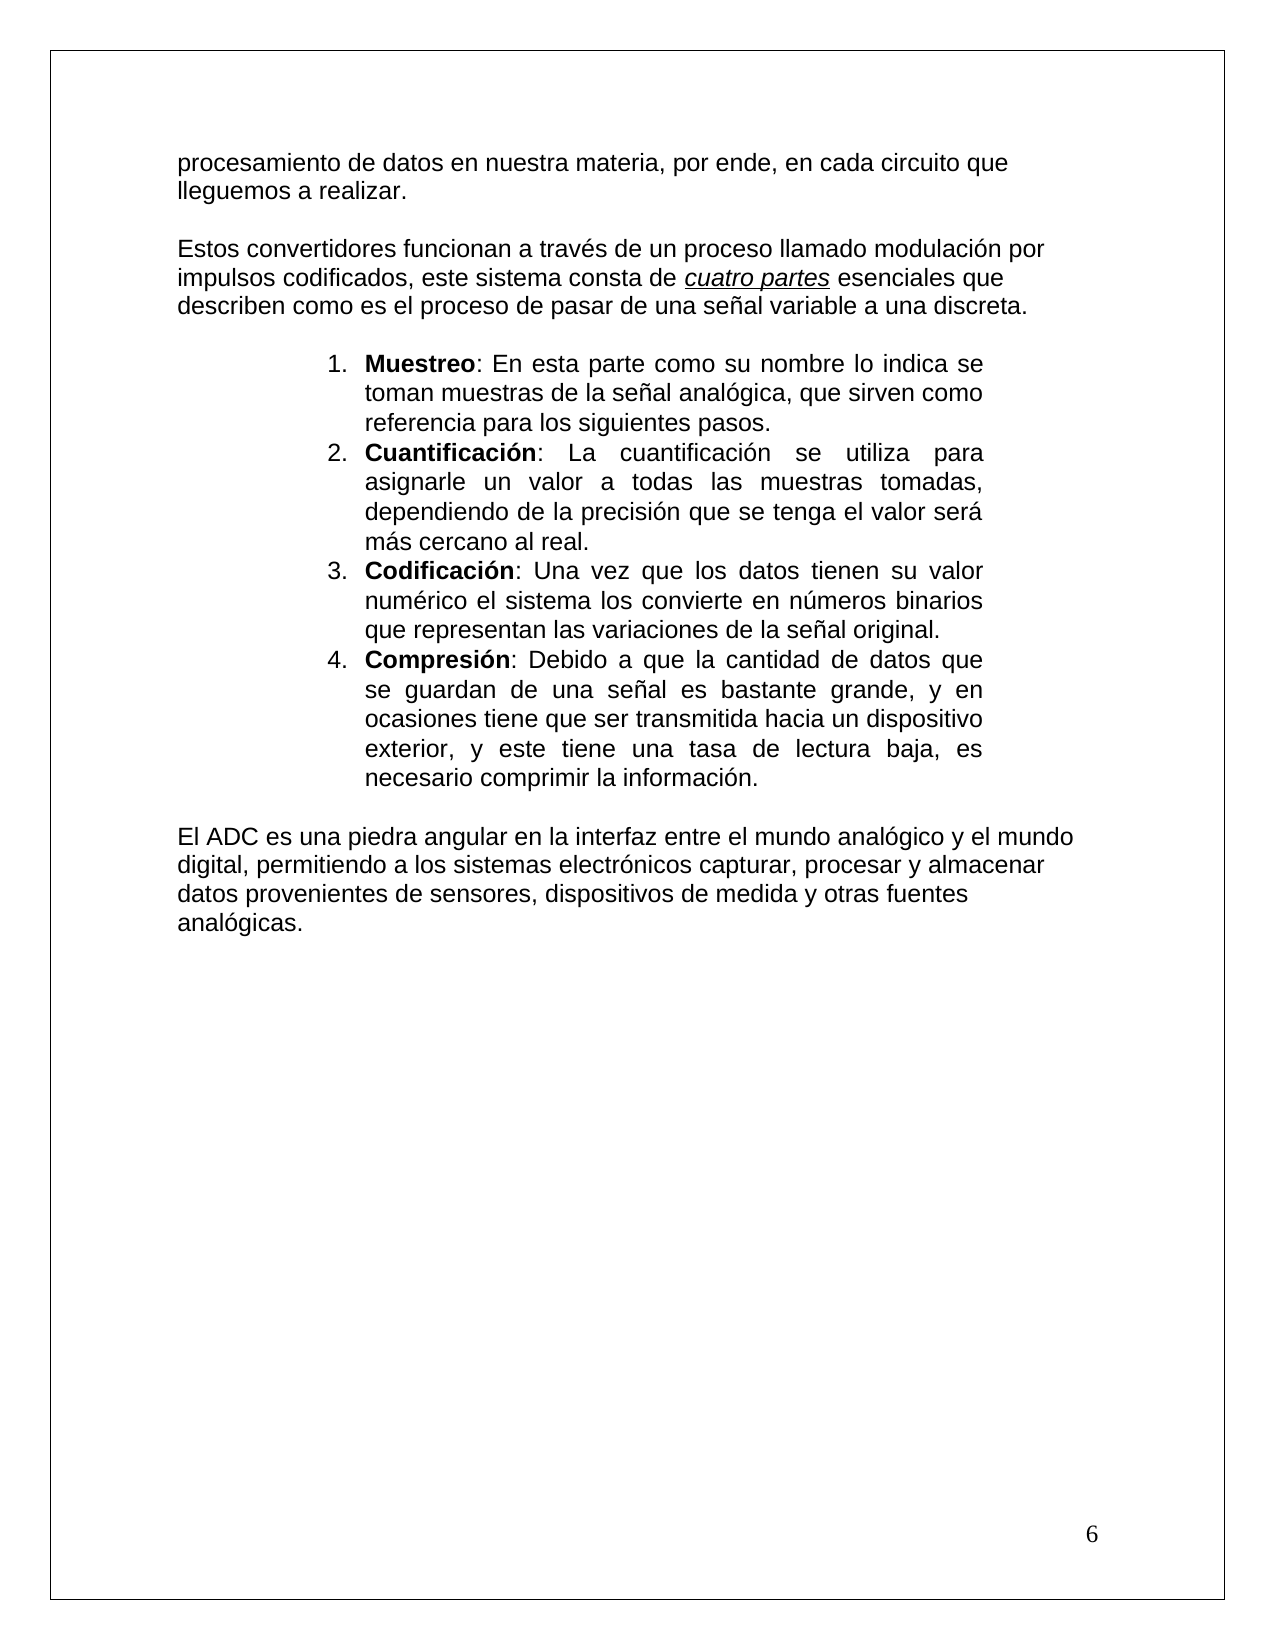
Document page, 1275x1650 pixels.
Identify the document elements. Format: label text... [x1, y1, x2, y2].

list Cuantificación: La cuantificación se utiliza para asignarle un valor a todas las muestras tomadas, dependiendo de la precisión que se tenga el valor será más cercano al real. [327, 438, 984, 555]
list Muestreo: En esta parte como su nombre lo indica se toman muestras de la señal analógica, que sirven como referencia para los siguientes pasos. [327, 349, 984, 437]
text El ADC es una piedra angular en la interfaz entre el mundo analógico y el mundo digital, permitiendo a los sistemas electrónicos capturar, procesar y almacenar datos provenientes de sensores, dispositivos de medida y otras fuentes analógicas. [177, 822, 1098, 937]
list Compresión: Debido a que la cantidad de datos que se guardan de una señal es bastante grande, y en ocasiones tiene que ser transmitida hacia un dispositivo exterior, y este tiene una tasa de lectura baja, es necesario comprimir la información. [327, 645, 984, 792]
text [177, 147, 1098, 205]
list Codificación: Una vez que los datos tienen su valor numérico el sistema los convierte en números binarios que representan las variaciones de la señal original. [327, 556, 984, 644]
text Estos convertidores funcionan a través de un proceso llamado modulación por impulsos codificados, este sistema consta de cuatro partes esenciales que describen como es el proceso de pasar de una señal variable a una discreta. [177, 234, 1098, 320]
